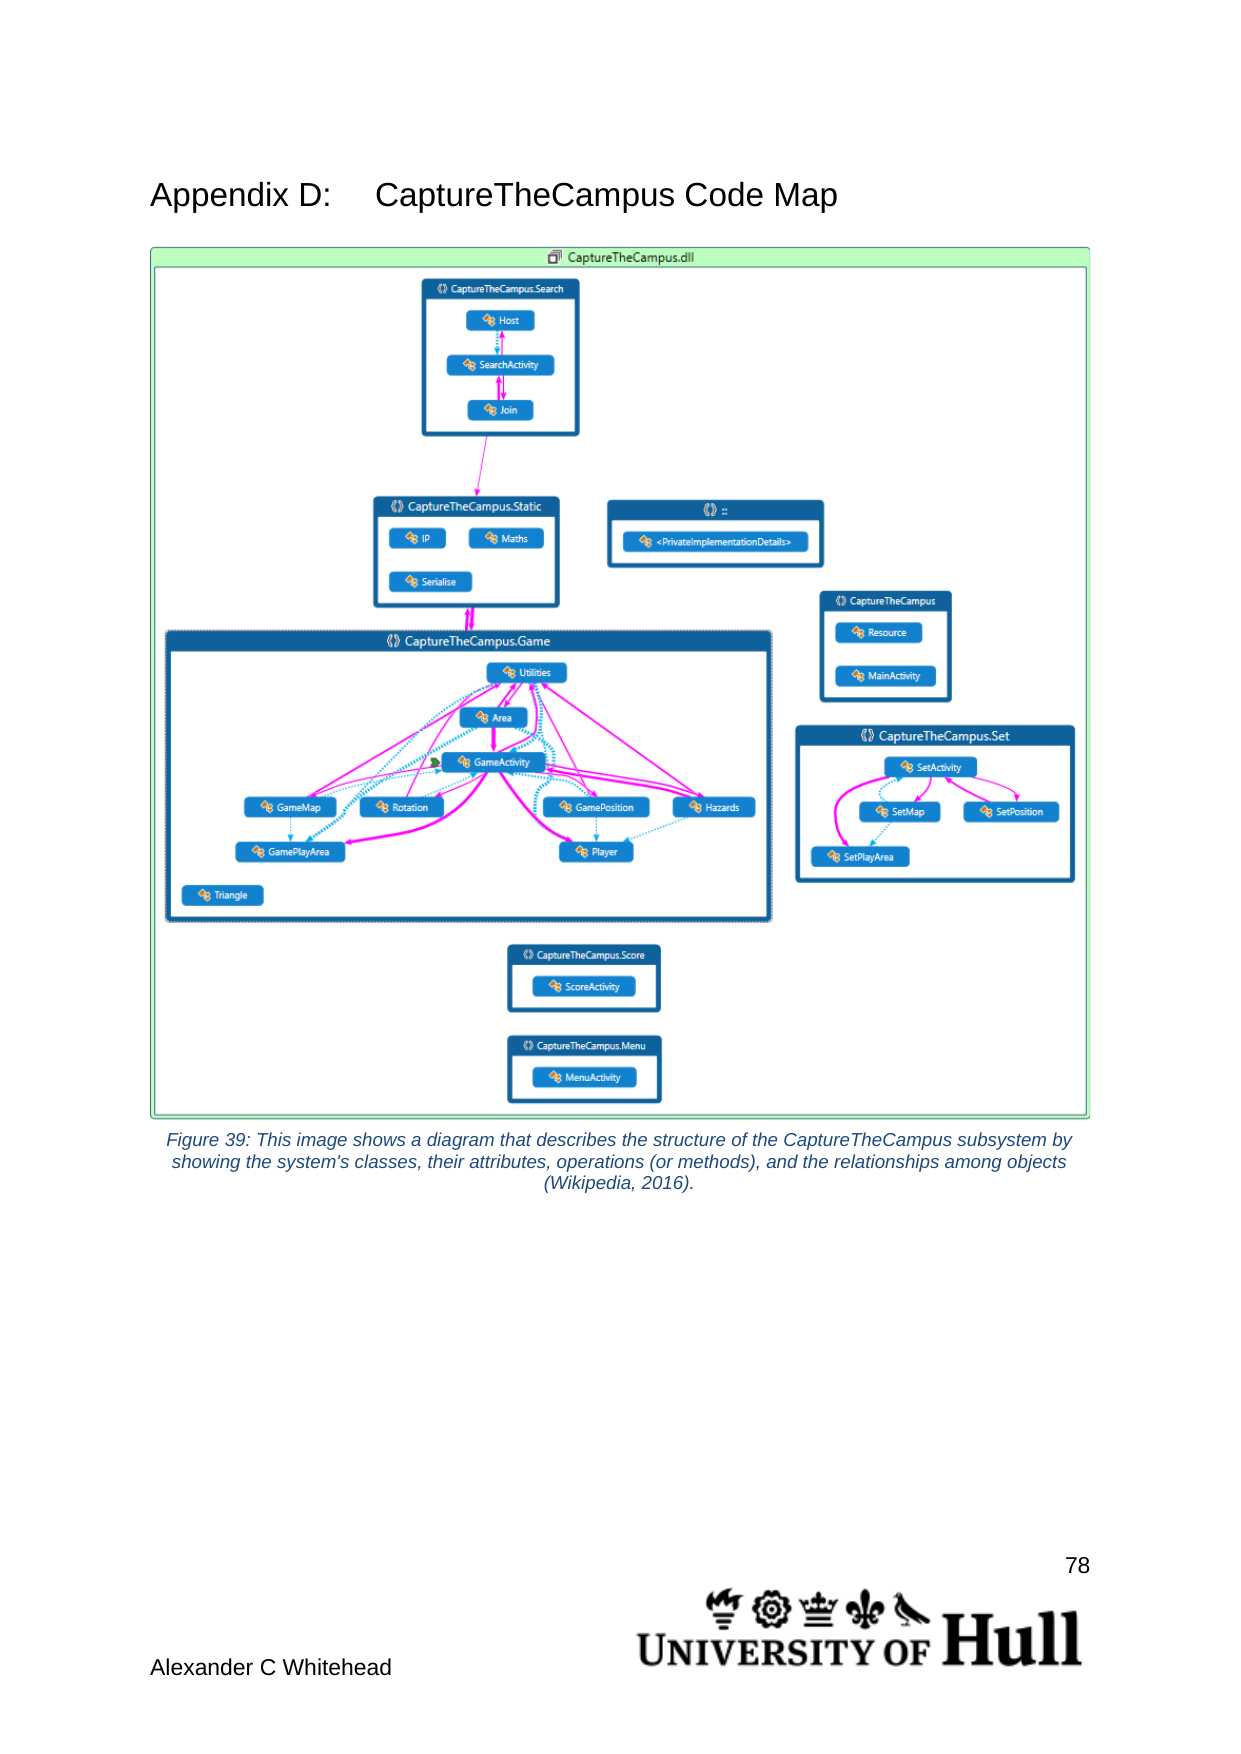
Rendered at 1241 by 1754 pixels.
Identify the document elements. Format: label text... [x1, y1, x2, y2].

subtitle CaptureTheCampus Code Map [150, 175, 1090, 213]
picture [630, 1578, 1091, 1676]
picture [150, 246, 1091, 1120]
